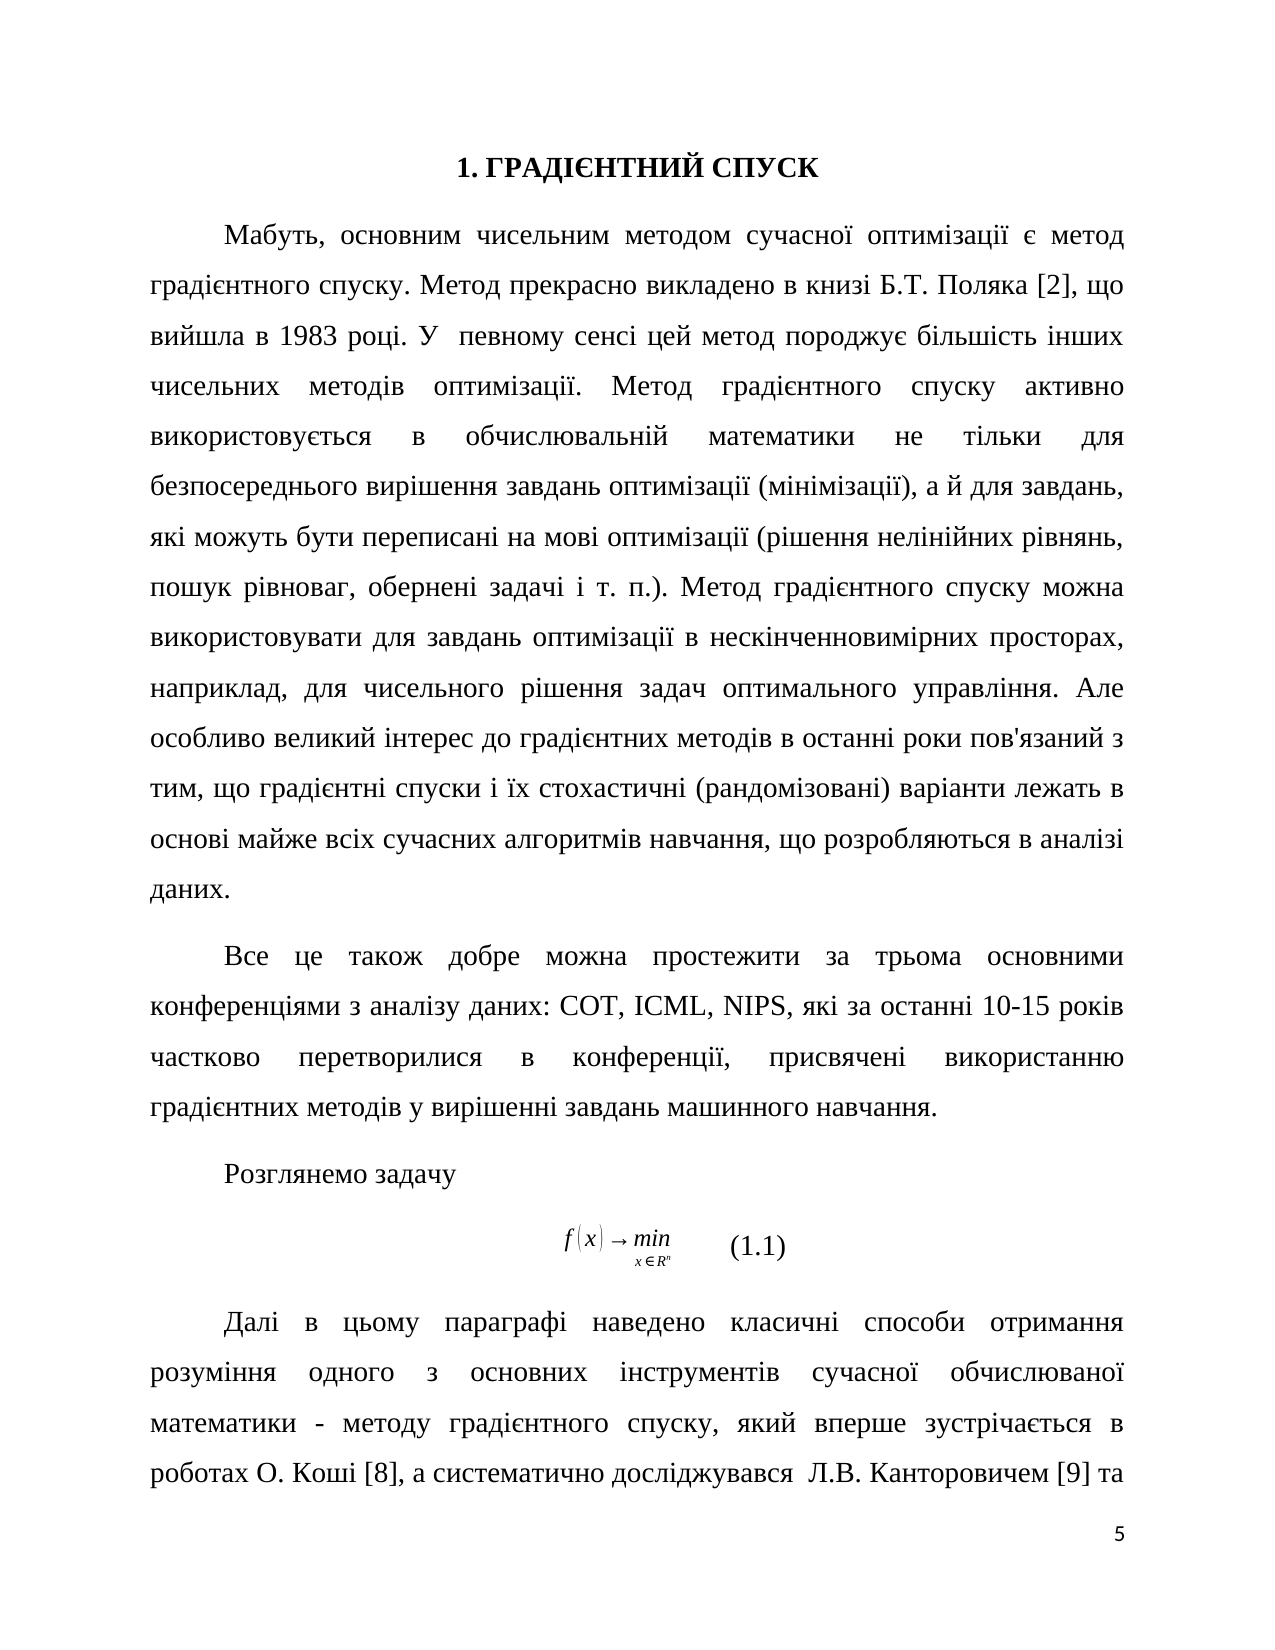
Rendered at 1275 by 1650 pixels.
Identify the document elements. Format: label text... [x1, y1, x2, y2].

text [150, 1304, 1125, 1489]
text Все це також добре можна простежити за трьома основними конференціями з аналізу даних: СОТ, ICML, NIPS, які за останні 10-15 років частково перетворилися в конференції, присвячені використанню градієнтних методів у вирішенні завдань машинного навчання. [150, 938, 1125, 1122]
text (1.1) [150, 1223, 1125, 1271]
text Мабуть, основним чисельним методом сучасної оптимізації є метод градієнтного спуску. Метод прекрасно викладено в книзі Б.Т. Поляка [2], що вийшла в 1983 році. У певному сенсі цей метод породжує більшість інших чисельних методів оптимізації. Метод градієнтного спуску активно використовується в обчислювальній математики не тільки для безпосереднього вирішення завдань оптимізації (мінімізації), а й для завдань, які можуть бути переписані на мові оптимізації (рішення нелінійних рівнянь, пошук рівноваг, обернені задачі і т. п.). Метод градієнтного спуску можна використовувати для завдань оптимізації в нескінченновимірних просторах, наприклад, для чисельного рішення задач оптимального управління. Але особливо великий інтерес до градієнтних методів в останні роки пов'язаний з тим, що градієнтні спуски і їх стохастичні (рандомізовані) варіанти лежать в основі майже всіх сучасних алгоритмів навчання, що розробляються в аналізі даних. [150, 217, 1125, 904]
text 1. ГРАДІЄНТНИЙ СПУСК [150, 150, 1125, 183]
text Розглянемо задачу [150, 1156, 1125, 1189]
